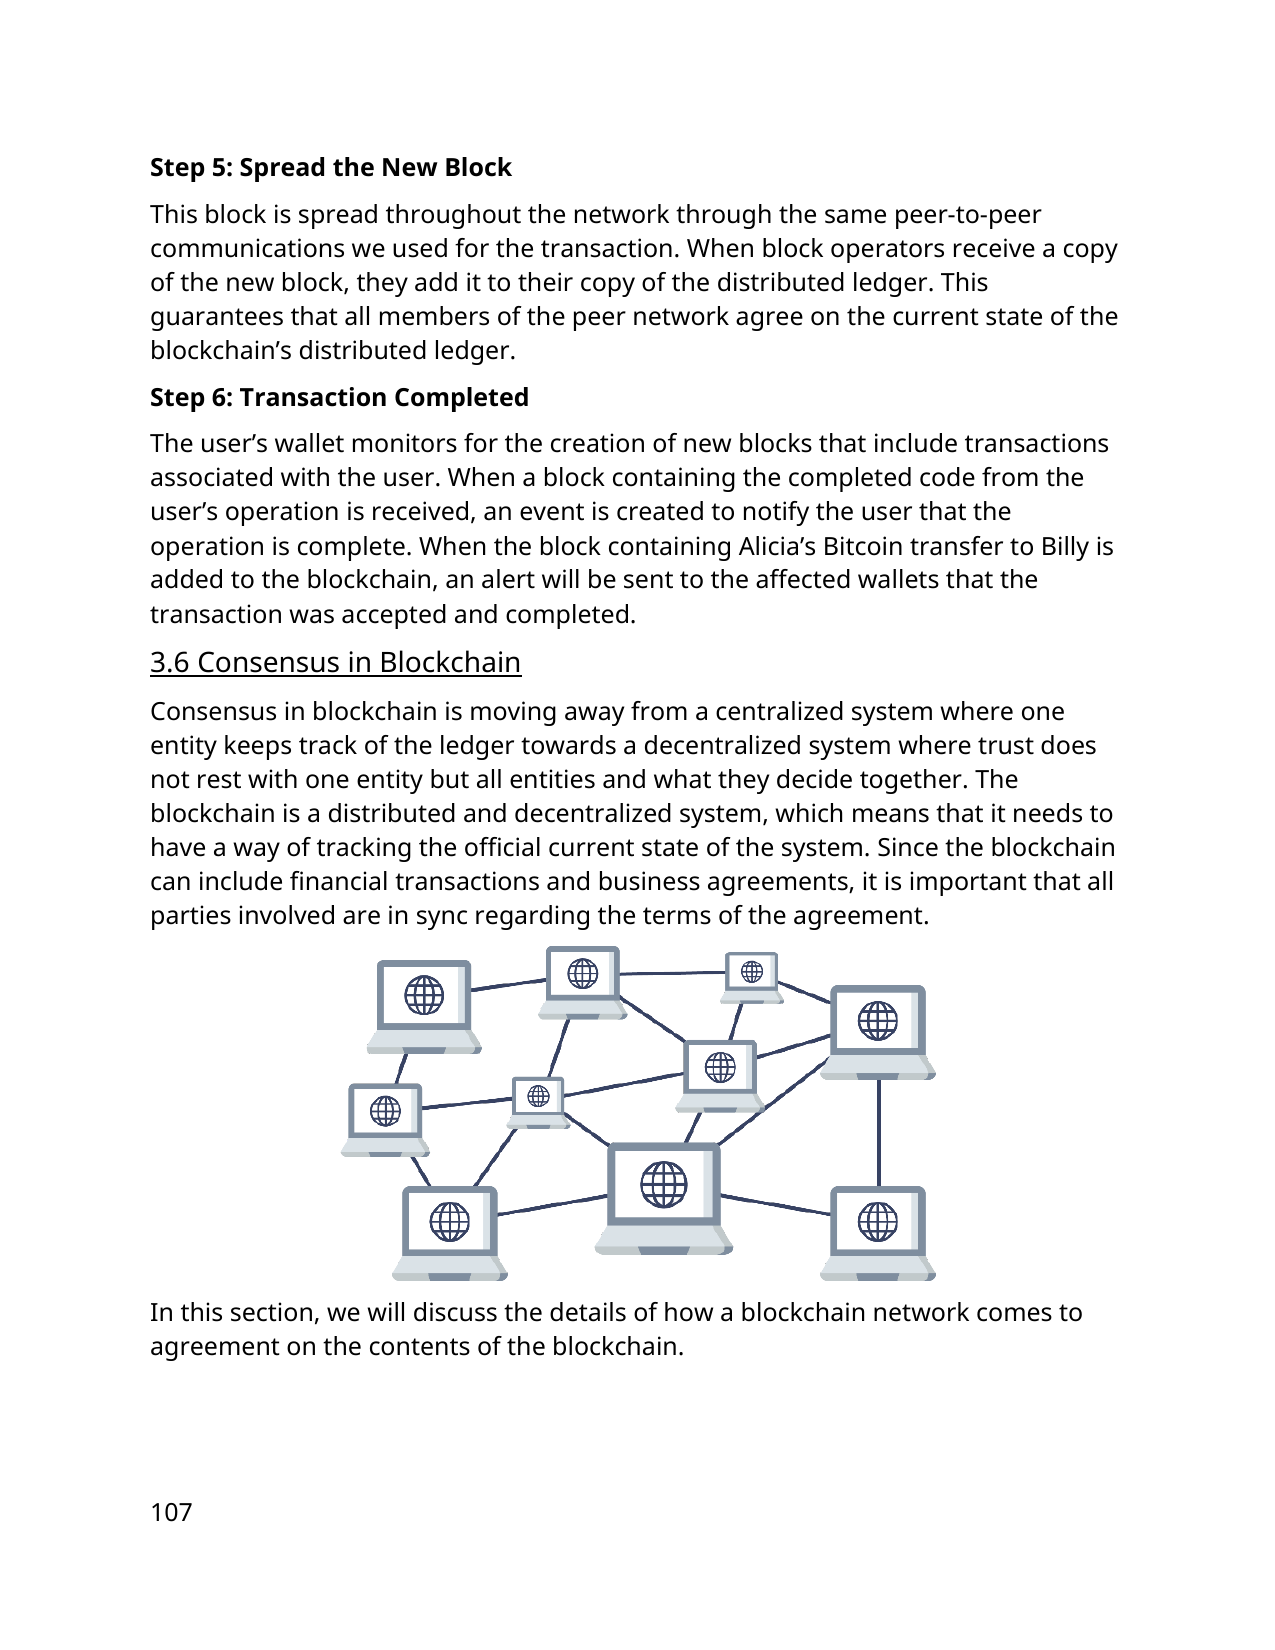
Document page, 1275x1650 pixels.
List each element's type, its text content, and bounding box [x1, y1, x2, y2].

text The user’s wallet monitors for the creation of new blocks that include transactions associated with the user. When a block containing the completed code from the user’s operation is received, an event is created to notify the user that the operation is complete. When the block containing Alicia’s Bitcoin transfer to Billy is added to the blockchain, an alert will be sent to the affected wallets that the transaction was accepted and completed. [150, 426, 1125, 630]
text Step 5: Spread the New Block [150, 150, 1125, 184]
picture [337, 944, 938, 1282]
text Consensus in blockchain is moving away from a centralized system where one entity keeps track of the ledger towards a decentralized system where trust does not rest with one entity but all entities and what they decide together. The blockchain is a distributed and decentralized system, which means that it needs to have a way of tracking the official current state of the system. Since the blockchain can include financial transactions and business agreements, it is important that all parties involved are in sync regarding the terms of the agreement. [930, 694, 1125, 932]
text Step 6: Transaction Completed [150, 379, 1125, 413]
text In this section, we will discuss the details of how a blockchain network comes to agreement on the contents of the blockchain. [150, 1294, 1125, 1363]
text This block is spread throughout the network through the same peer-to-peer communications we used for the transaction. When block operators receive a copy of the new block, they add it to their copy of the distributed ledger. This guarantees that all members of the peer network agree on the current state of the blockchain’s distributed ledger. [150, 197, 1125, 367]
subtitle 3.6 Consensus in Blockchain [150, 643, 1125, 681]
